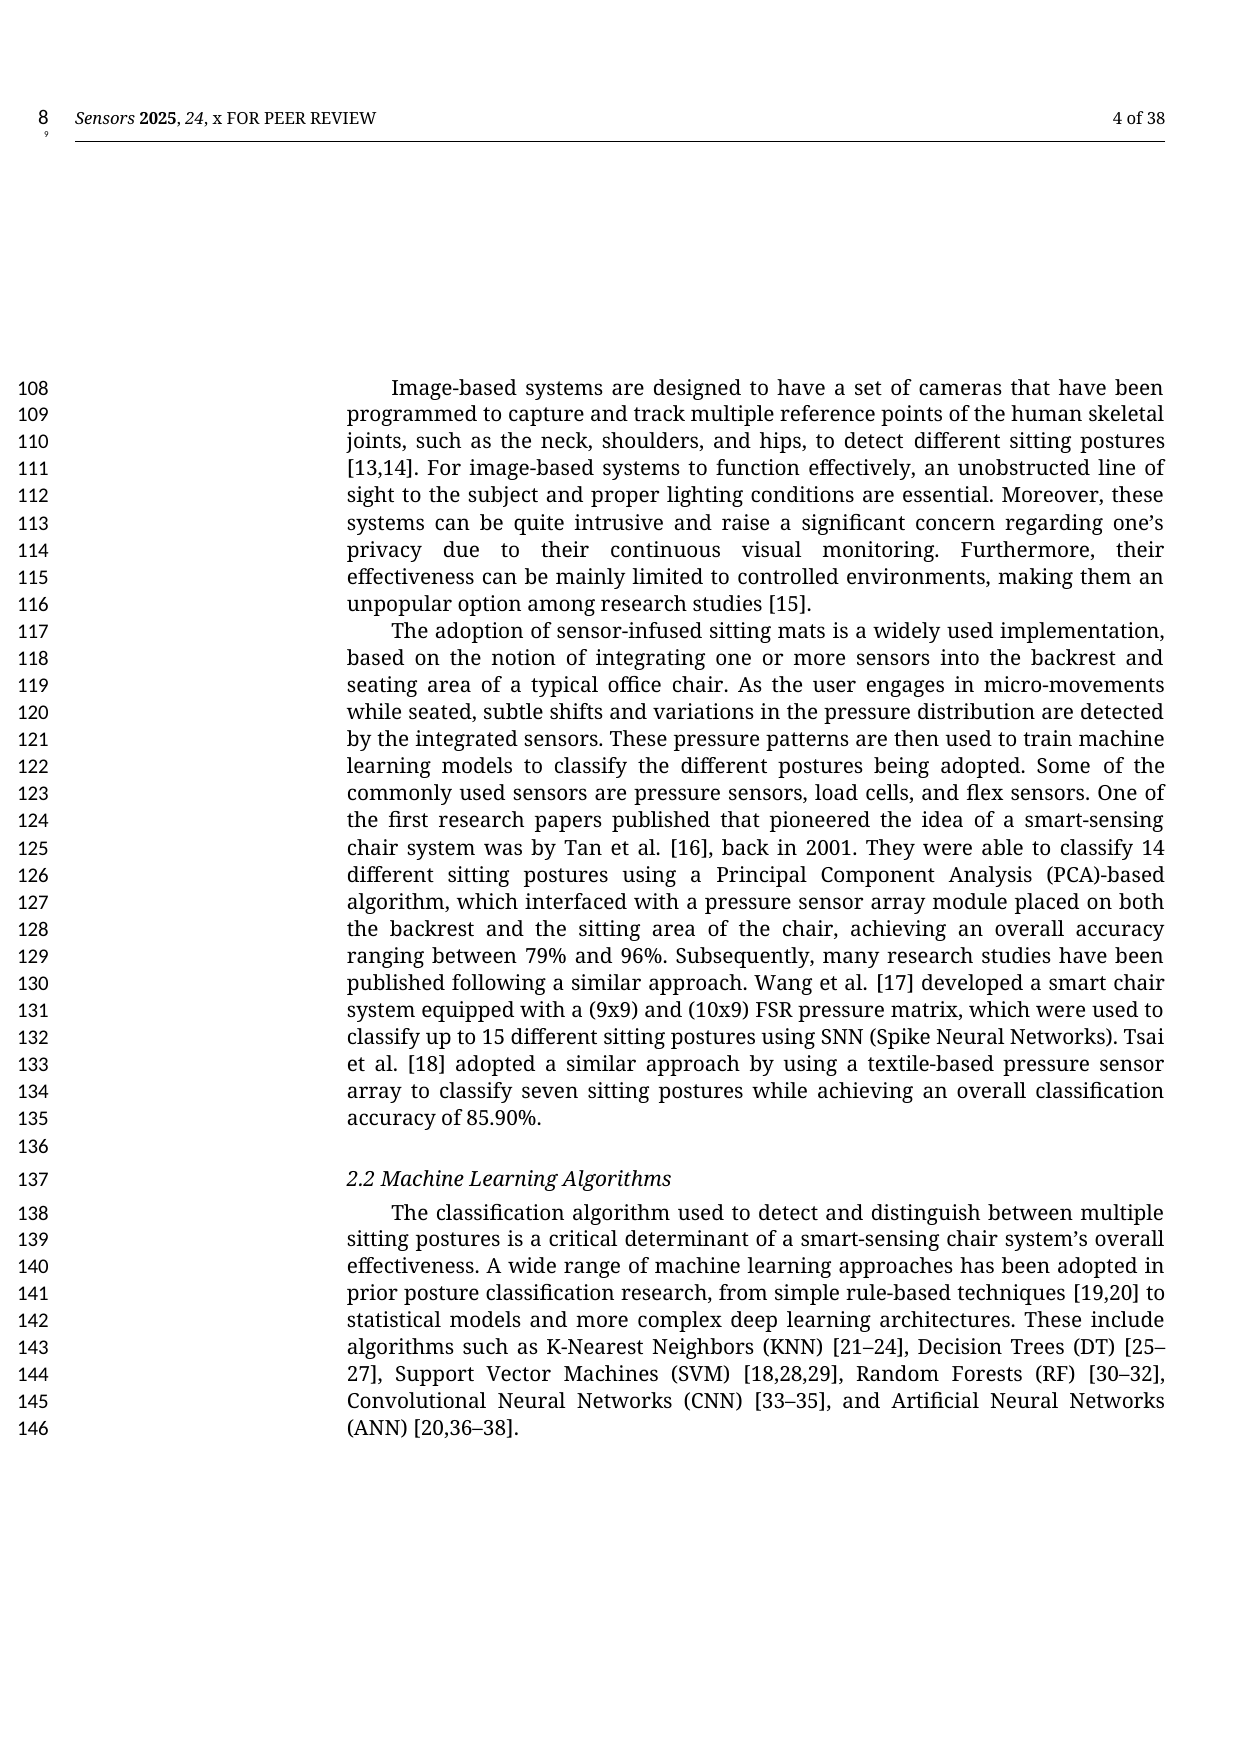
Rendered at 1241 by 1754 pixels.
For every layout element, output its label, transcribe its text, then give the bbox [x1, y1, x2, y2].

text The adoption of sensor-infused sitting mats is a widely used implementation, based on the notion of integrating one or more sensors into the backrest and seating area of a typical office chair. As the user engages in micro-movements while seated, subtle shifts and variations in the pressure distribution are detected by the integrated sensors. These pressure patterns are then used to train machine learning models to classify the different postures being adopted. Some of the commonly used sensors are pressure sensors, load cells, and flex sensors. One of the first research papers published that pioneered the idea of a smart-sensing chair system was by Tan et al. [16], back in 2001. They were able to classify 14 different sitting postures using a Principal Component Analysis (PCA)-based algorithm, which interfaced with a pressure sensor array module placed on both the backrest and the sitting area of the chair, achieving an overall accuracy ranging between 79% and 96%. Subsequently, many research studies have been published following a similar approach. Wang et al. [17] developed a smart chair system equipped with a (9x9) and (10x9) FSR pressure matrix, which were used to classify up to 15 different sitting postures using SNN (Spike Neural Networks). Tsai et al. [18] adopted a similar approach by using a textile-based pressure sensor array to classify seven sitting postures while achieving an overall classification accuracy of 85.90%. [347, 617, 1165, 1132]
text Image-based systems are designed to have a set of cameras that have been programmed to capture and track multiple reference points of the human skeletal joints, such as the neck, shoulders, and hips, to detect different sitting postures [13,14]. For image-based systems to function effectively, an unobstructed line of sight to the subject and proper lighting conditions are essential. Moreover, these systems can be quite intrusive and raise a significant concern regarding one’s privacy due to their continuous visual monitoring. Furthermore, their effectiveness can be mainly limited to controlled environments, making them an unpopular option among research studies [15]. [347, 374, 1165, 617]
subtitle 2.2 Machine Learning Algorithms [347, 1165, 1165, 1192]
text The classification algorithm used to detect and distinguish between multiple sitting postures is a critical determinant of a smart-sensing chair system’s overall effectiveness. A wide range of machine learning approaches has been adopted in prior posture classification research, from simple rule-based techniques [19,20] to statistical models and more complex deep learning architectures. These include algorithms such as K-Nearest Neighbors (KNN) [21–24], Decision Trees (DT) [25–27], Support Vector Machines (SVM) [18,28,29], Random Forests (RF) [30–32], Convolutional Neural Networks (CNN) [33–35], and Artificial Neural Networks (ANN) [20,36–38]. [347, 1198, 1165, 1442]
